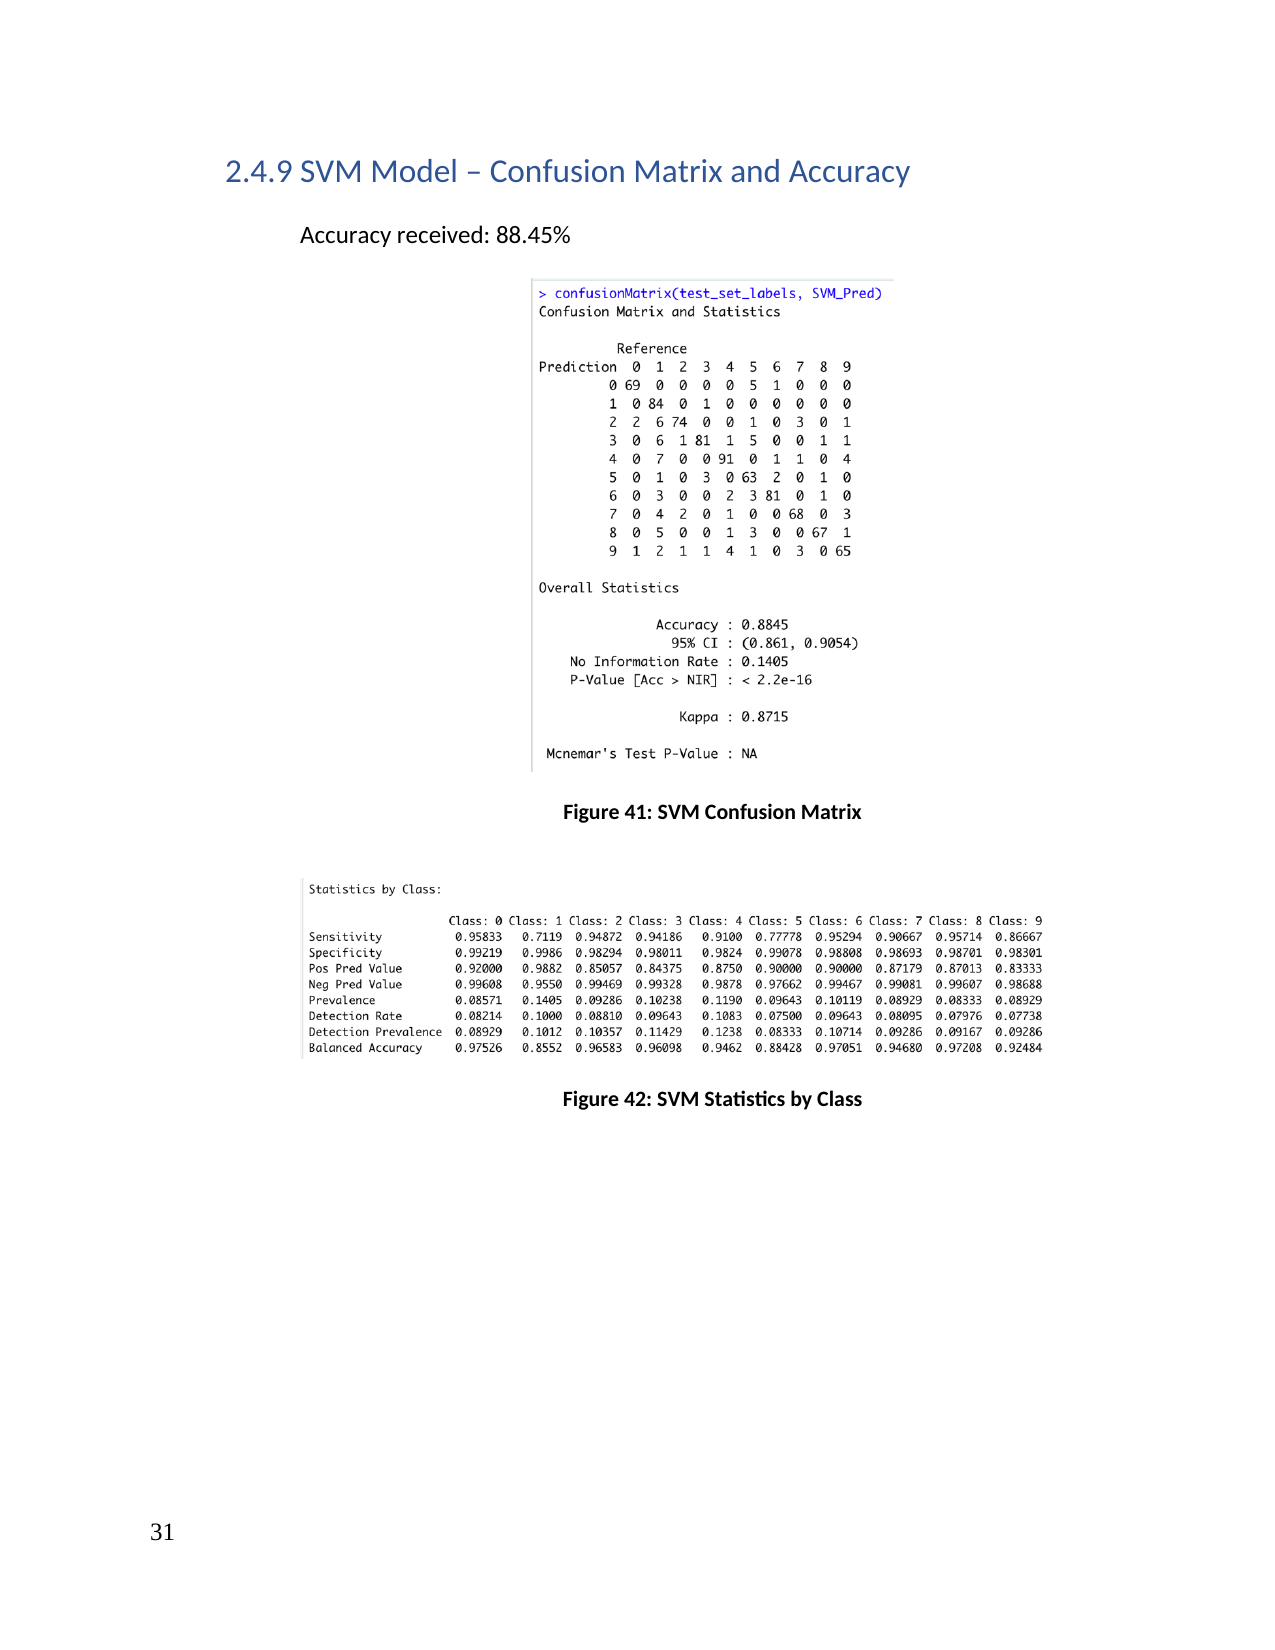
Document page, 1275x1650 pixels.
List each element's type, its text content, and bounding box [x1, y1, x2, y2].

picture [531, 278, 894, 772]
picture [300, 878, 1053, 1059]
text Figure 42: SVM Statistics by Class [300, 1085, 1125, 1112]
subtitle SVM Model – Confusion Matrix and Accuracy [225, 150, 1125, 191]
text Accuracy received: 88.45% [300, 219, 1125, 250]
text Figure 41: SVM Confusion Matrix [300, 798, 1125, 825]
